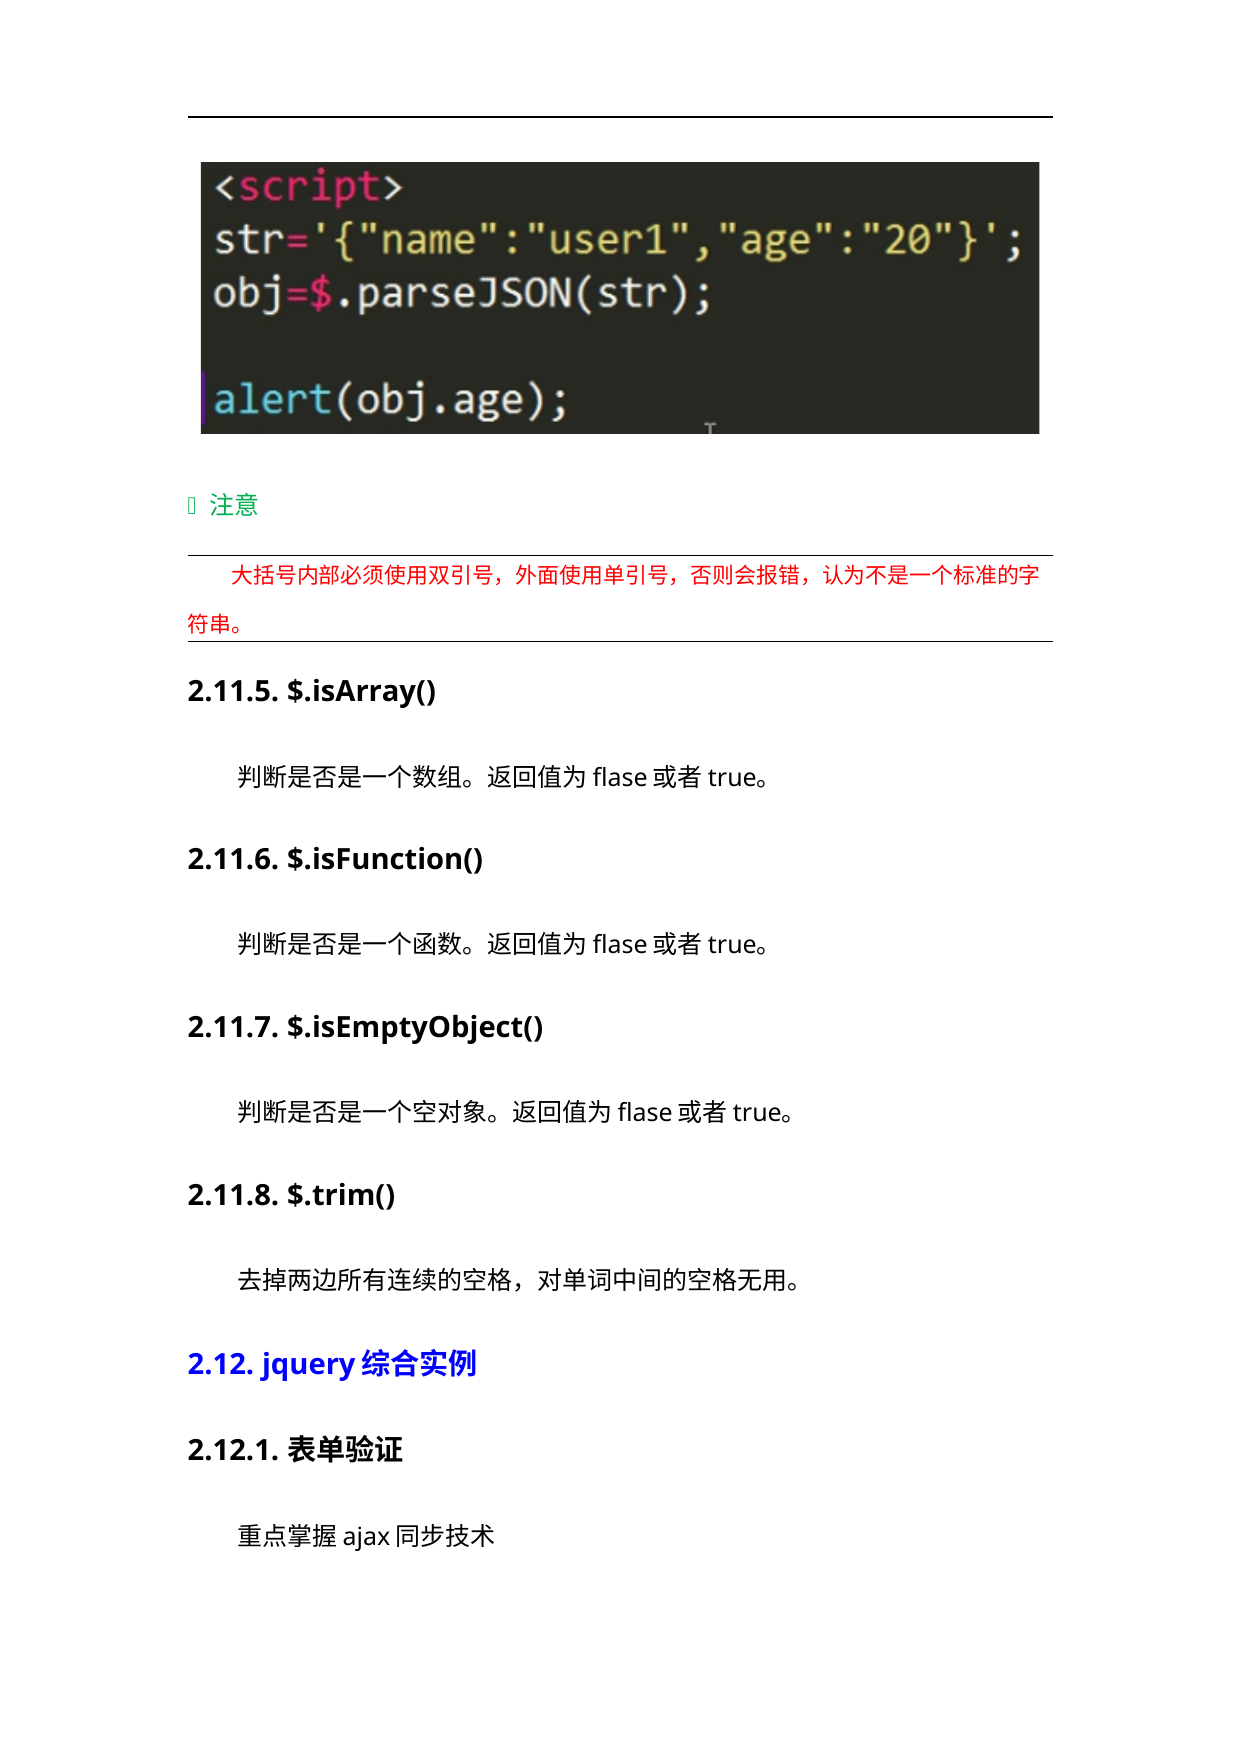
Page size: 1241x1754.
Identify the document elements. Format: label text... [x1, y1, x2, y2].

subtitle $.isFunction() [187, 826, 1053, 891]
subtitle $.trim() [187, 1162, 1053, 1227]
subtitle jquery综合实例 [187, 1329, 1053, 1394]
subtitle $.isArray() [187, 658, 1053, 723]
text 判断是否是一个空对象。返回值为flase或者true。 [187, 1078, 1053, 1143]
text 注意 [187, 471, 1053, 536]
text 判断是否是一个数组。返回值为flase或者true。 [187, 743, 1053, 808]
text 去掉两边所有连续的空格，对单词中间的空格无用。 [187, 1246, 1053, 1311]
text 判断是否是一个函数。返回值为flase或者true。 [187, 911, 1053, 976]
subtitle $.isEmptyObject() [187, 994, 1053, 1059]
picture [200, 162, 1040, 434]
text 大括号内部必须使用双引号，外面使用单引号，否则会报错，认为不是一个标准的字符串。 [187, 556, 1053, 642]
text 重点掌握ajax同步技术 [187, 1502, 1053, 1567]
subtitle 表单验证 [187, 1416, 1053, 1481]
